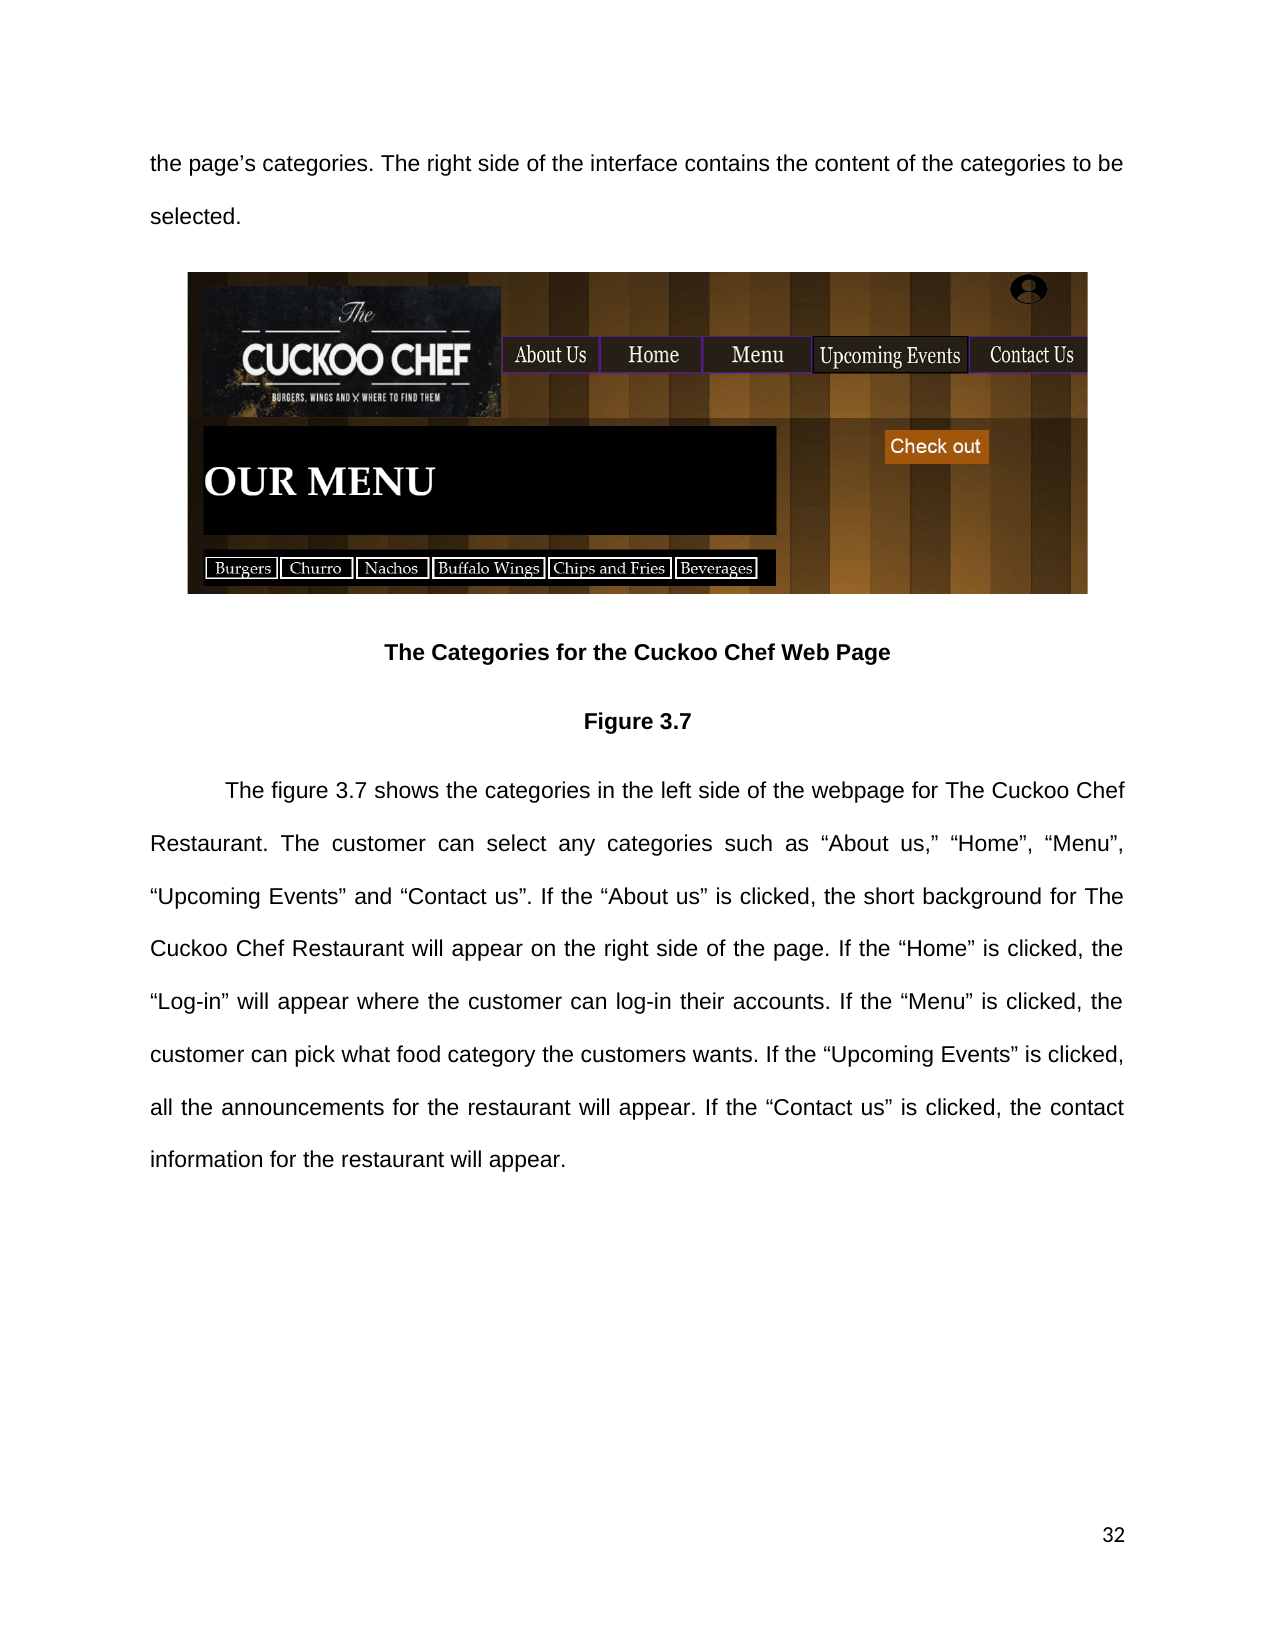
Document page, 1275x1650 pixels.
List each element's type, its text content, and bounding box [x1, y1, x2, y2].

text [150, 150, 1125, 229]
text Figure 3.7 [150, 708, 1125, 734]
text The figure 3.7 shows the categories in the left side of the webpage for The Cuckoo Chef Restaurant. The customer can select any categories such as “About us,” “Home”, “Menu”, “Upcoming Events” and “Contact us”. If the “About us” is clicked, the short background for The Cuckoo Chef Restaurant will appear on the right side of the page. If the “Home” is clicked, the “Log-in” will appear where the customer can log-in their accounts. If the “Menu” is clicked, the customer can pick what food category the customers wants. If the “Upcoming Events” is clicked, all the announcements for the restaurant will appear. If the “Contact us” is clicked, the contact information for the restaurant will appear. [150, 777, 1125, 1172]
picture [187, 272, 1088, 594]
text The Categories for the Cuckoo Chef Web Page [150, 638, 1125, 665]
